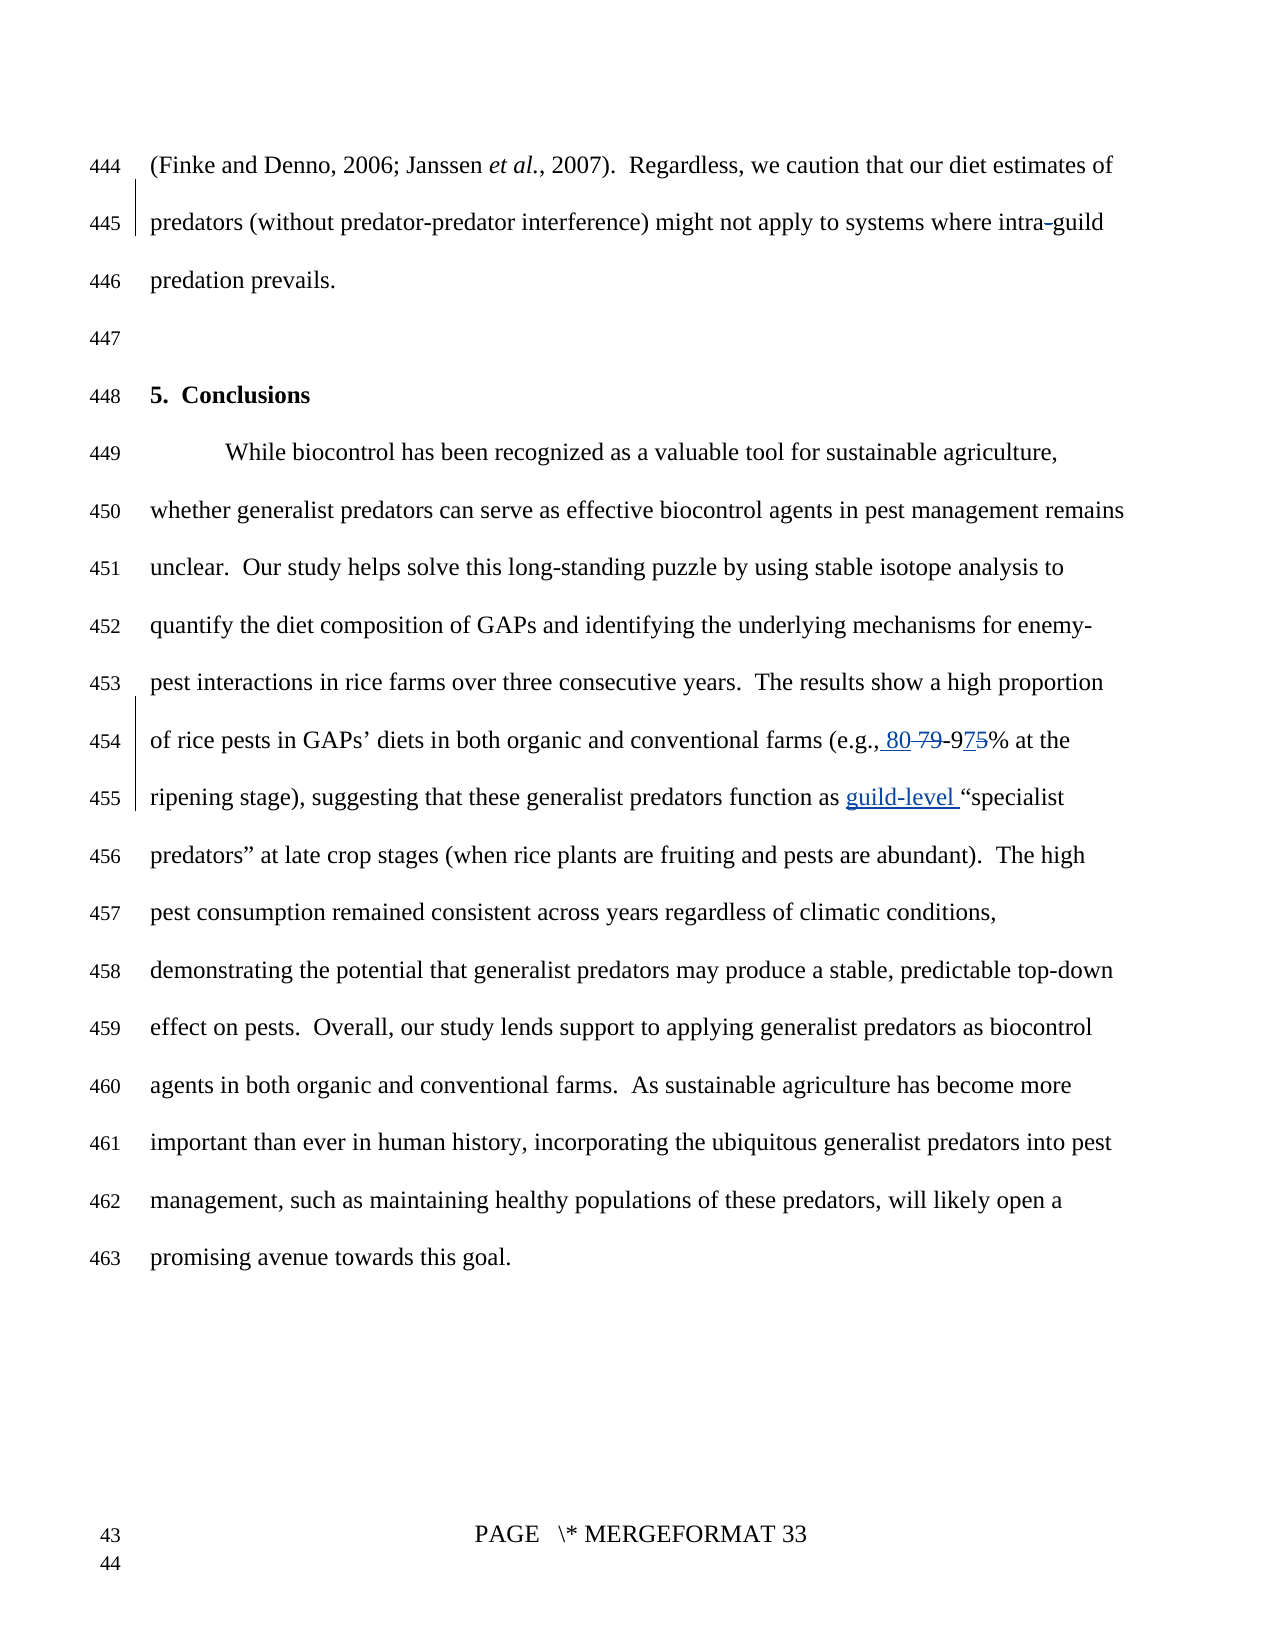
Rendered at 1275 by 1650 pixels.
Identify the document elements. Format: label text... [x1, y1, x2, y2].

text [150, 150, 1125, 294]
text While biocontrol has been recognized as a valuable tool for sustainable agriculture, whether generalist predators can serve as effective biocontrol agents in pest management remains unclear. Our study helps solve this long-standing puzzle by using stable isotope analysis to quantify the diet composition of GAPs and identifying the underlying mechanisms for enemy-pest interactions in rice farms over three consecutive years. The results show a high proportion of rice pests in GAPs’ diets in both organic and conventional farms (e.g.,-9% at the ripening stage), suggesting that these generalist predators function as “specialist predators” at late crop stages (when rice plants are fruiting and pests are abundant). The high pest consumption remained consistent across years regardless of climatic conditions, demonstrating the potential that generalist predators may produce a stable, predictable top-down effect on pests. Overall, our study lends support to applying generalist predators as biocontrol agents in both organic and conventional farms. As sustainable agriculture has become more important than ever in human history, incorporating the ubiquitous generalist predators into pest management, such as maintaining healthy populations of these predators, will likely open a promising avenue towards this goal. [150, 437, 1125, 1271]
text 5. Conclusions [150, 380, 1125, 409]
